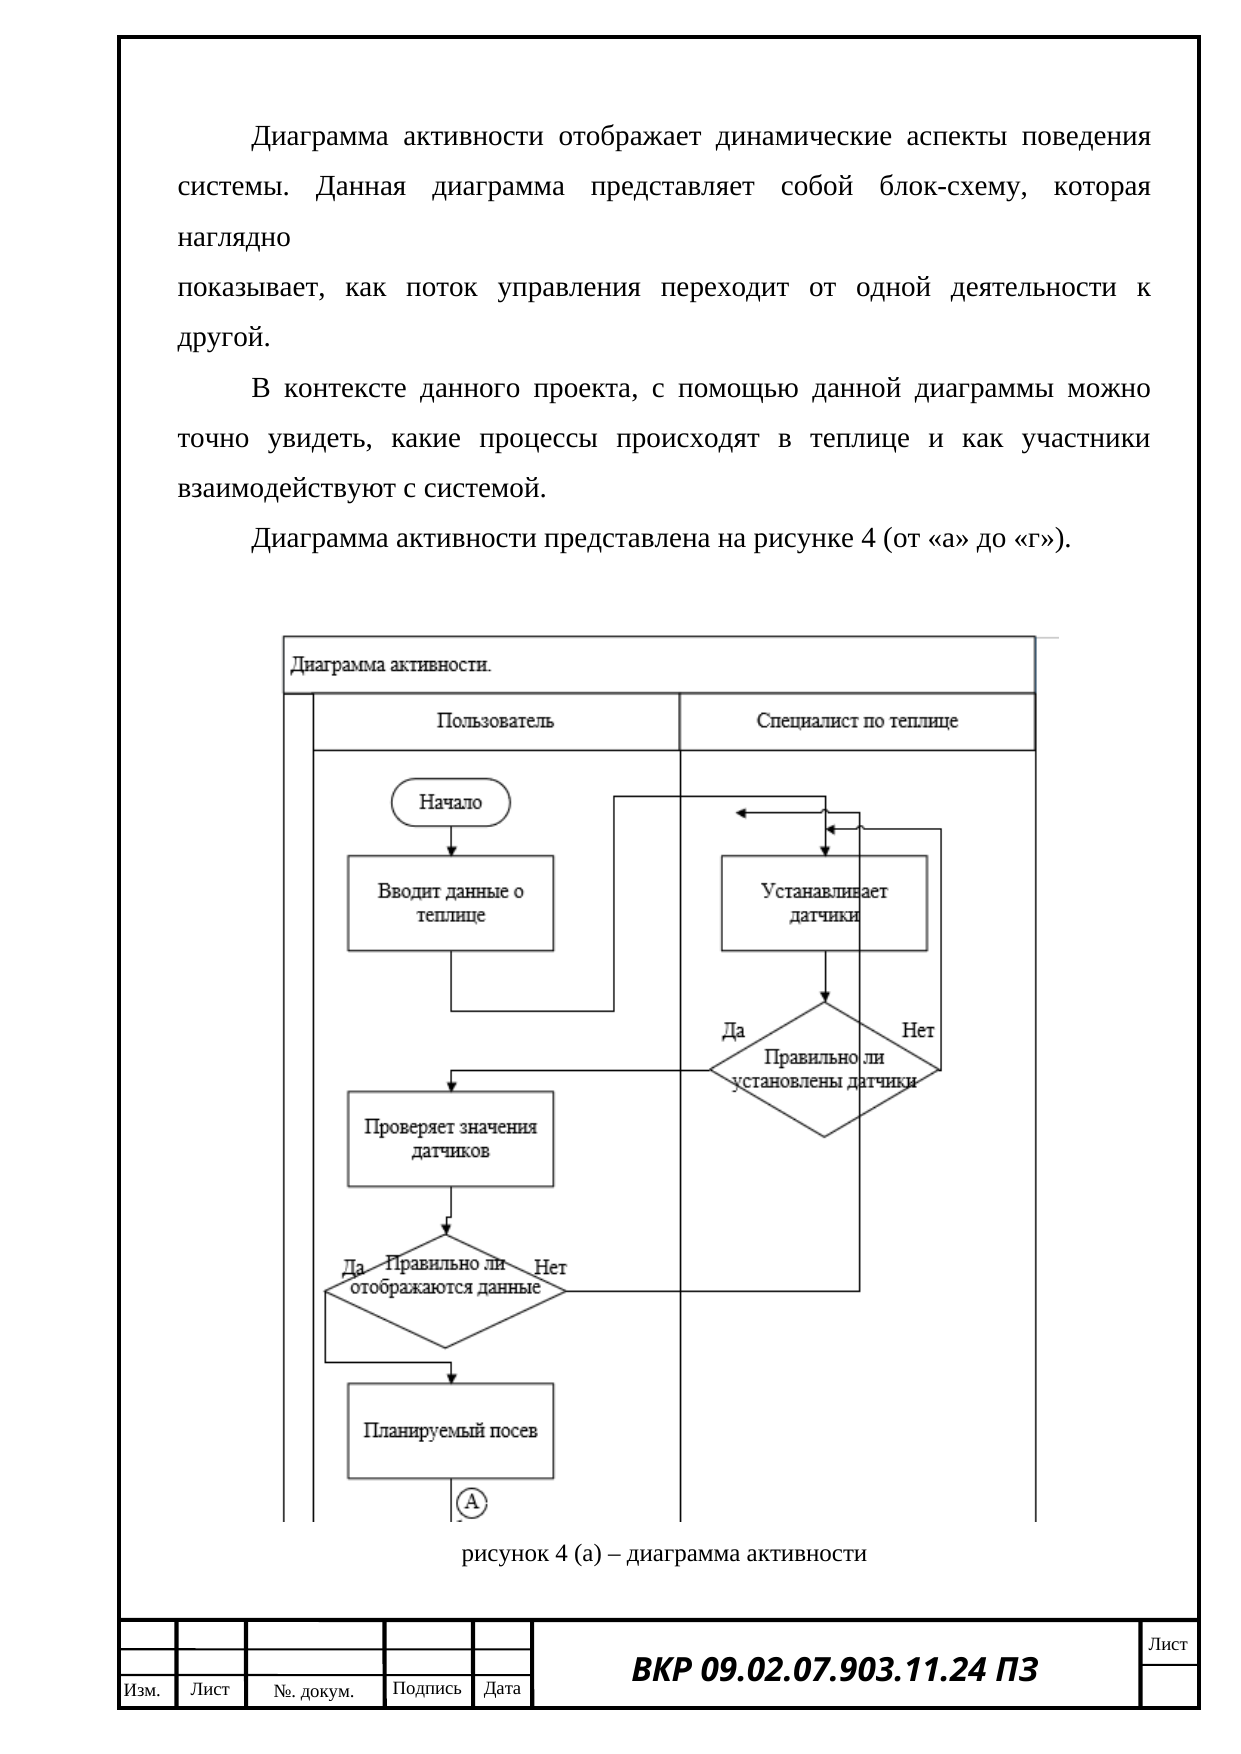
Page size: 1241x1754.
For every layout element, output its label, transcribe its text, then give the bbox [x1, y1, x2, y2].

text Диаграмма активности представлена на рисунке 4 (от «а» до «г»). [177, 521, 1152, 554]
text показывает, как поток управления переходит от одной деятельности к другой. [177, 269, 1152, 353]
text В контексте данного проекта, с помощью данной диаграммы можно точно увидеть, какие процессы происходят в теплице и как участники взаимодействуют с системой. [177, 370, 1152, 504]
text рисунок 4 (а) – диаграмма активности [177, 1538, 1152, 1567]
picture [270, 621, 1059, 1522]
text Диаграмма активности отображает динамические аспекты поведения системы. Данная диаграмма представляет собой блок-схему, которая наглядно [177, 118, 1152, 252]
